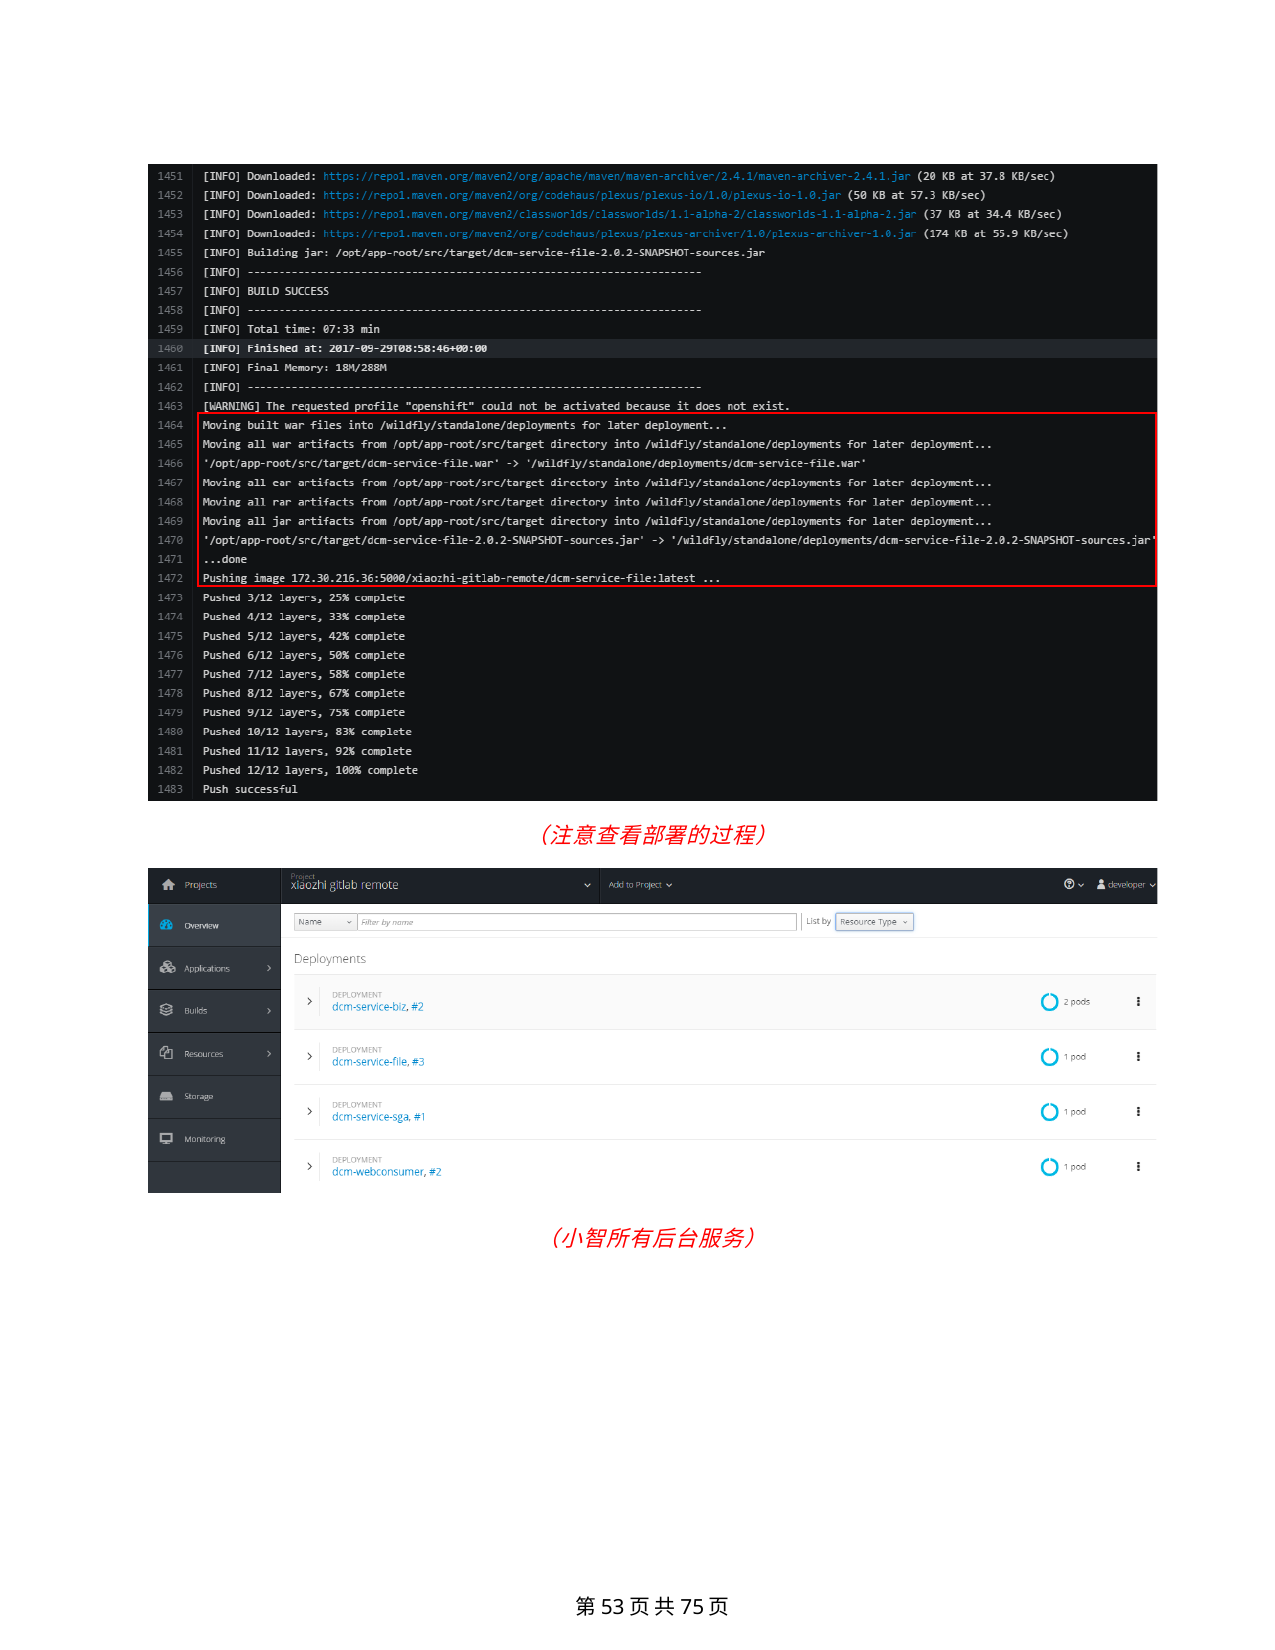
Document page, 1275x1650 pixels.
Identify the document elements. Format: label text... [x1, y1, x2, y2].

picture [148, 164, 1158, 801]
picture [148, 868, 1158, 1193]
text （小智所有后台服务） [148, 1218, 1156, 1256]
text （注意查看部署的过程） [148, 815, 1156, 852]
